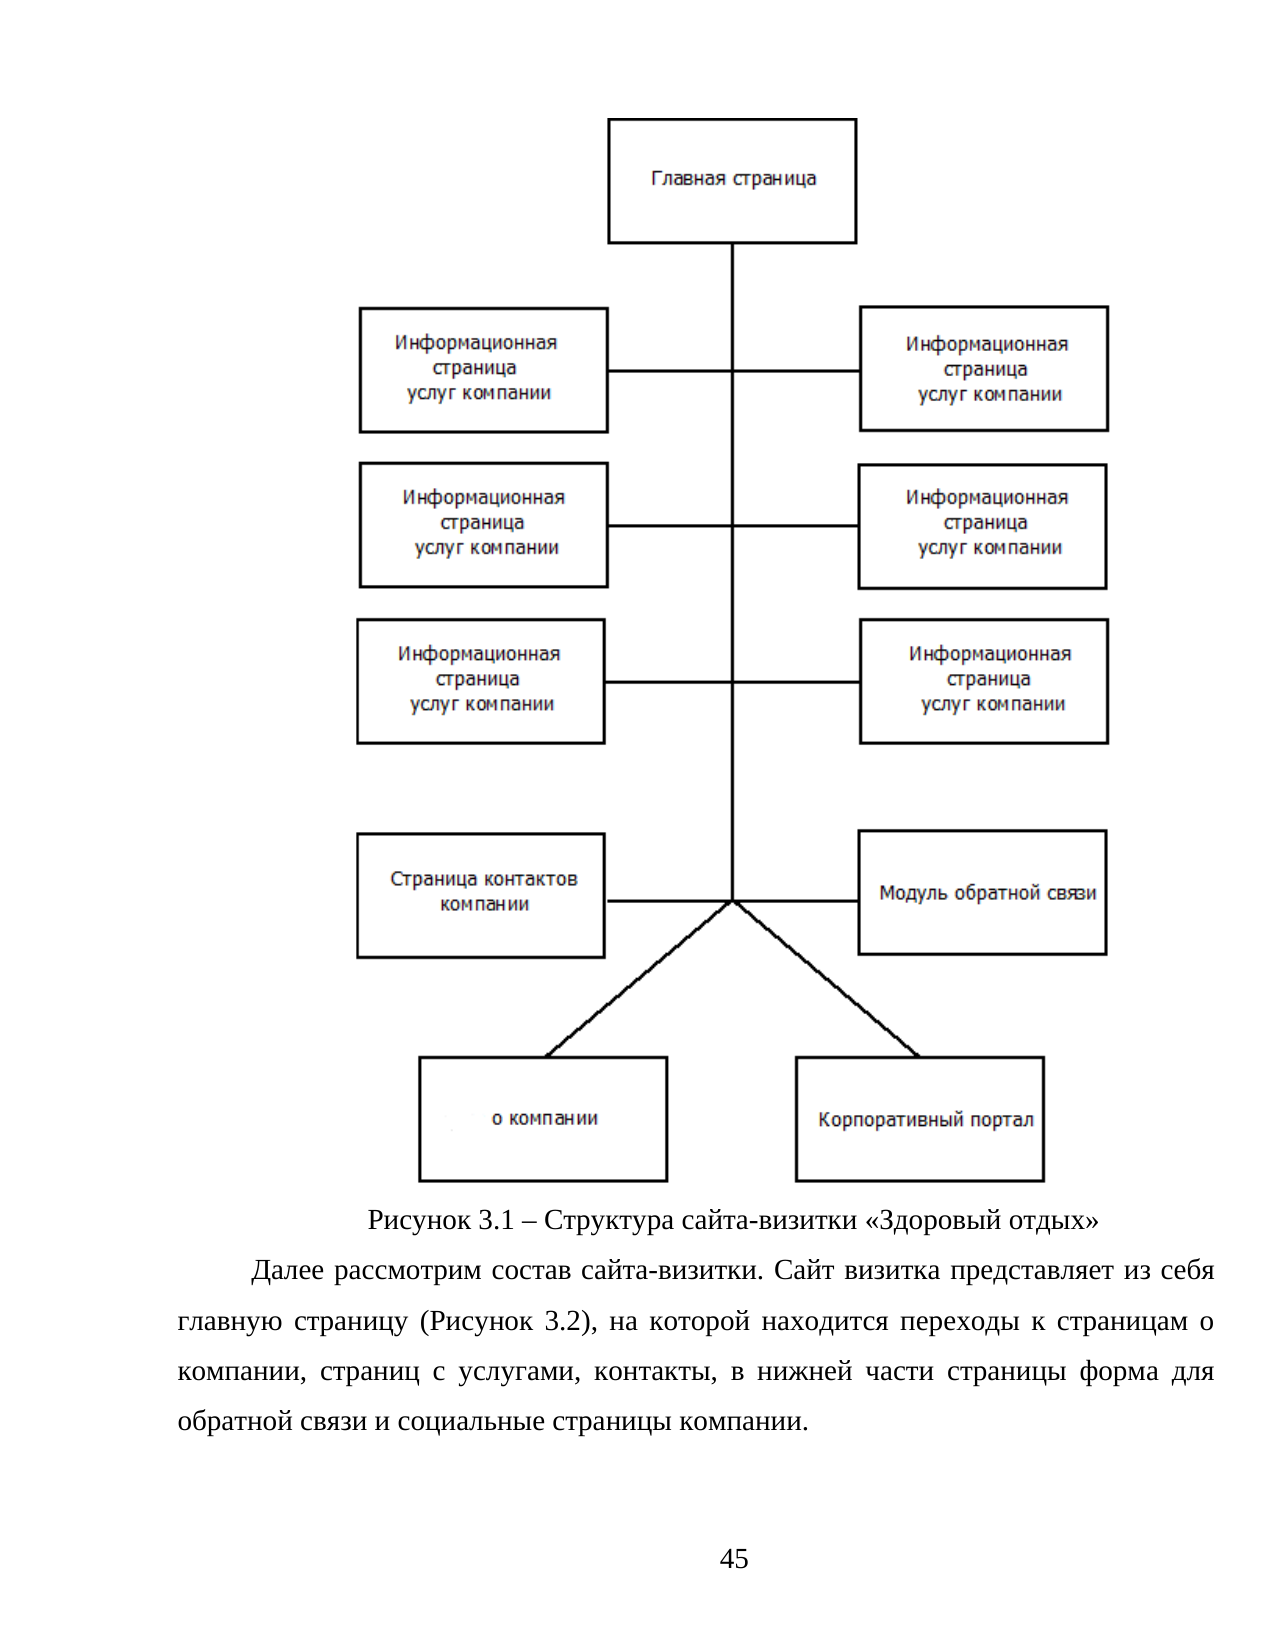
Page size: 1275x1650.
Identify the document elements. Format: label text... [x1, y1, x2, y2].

text Рисунок 3.1 – Структура сайта-визитки «Здоровый отдых» [177, 1202, 1216, 1236]
text Далее рассмотрим состав сайта-визитки. Сайт визитка представляет из себя главную страницу (Рисунок 3.2), на которой находится переходы к страницам о компании, страниц с услугами, контакты, в нижней части страницы форма для обратной связи и социальные страницы компании. [177, 1252, 1216, 1437]
picture [356, 118, 1111, 1186]
